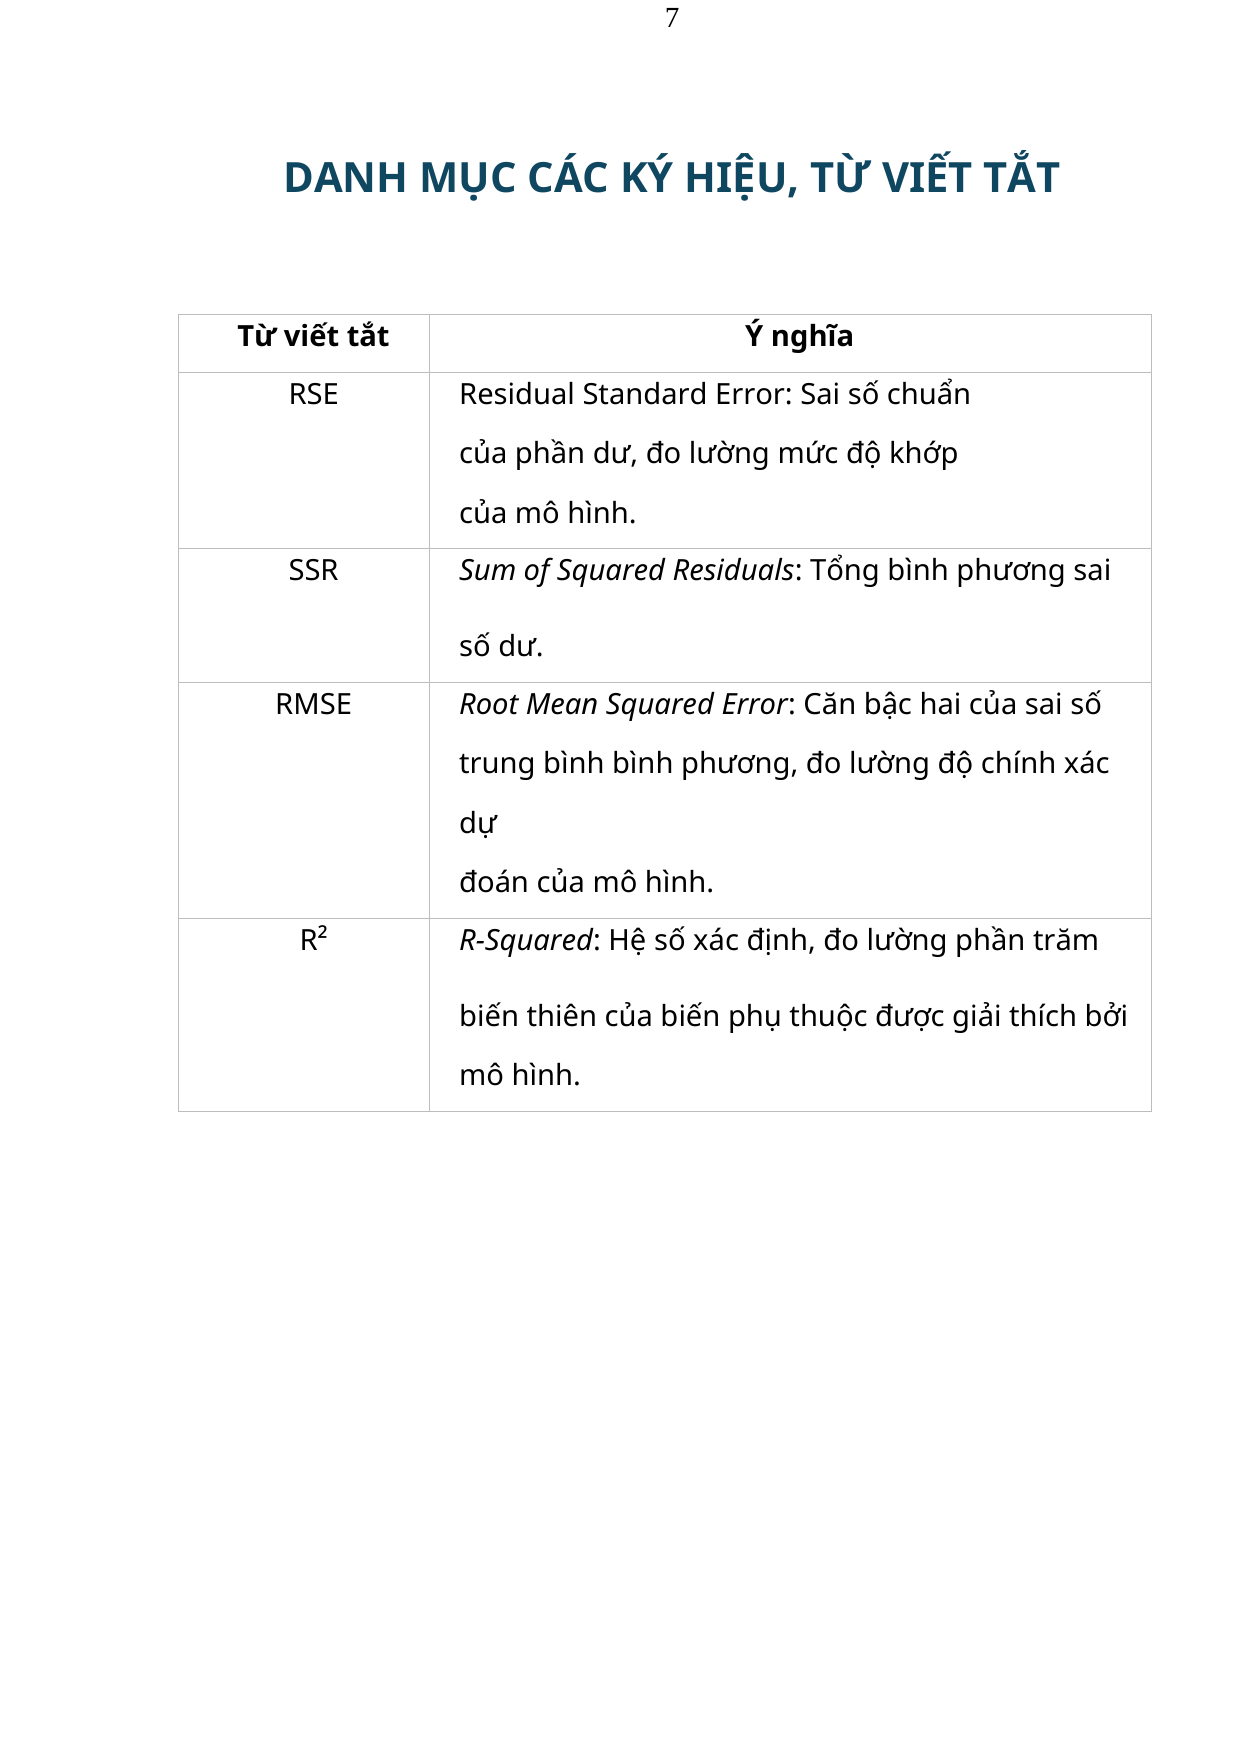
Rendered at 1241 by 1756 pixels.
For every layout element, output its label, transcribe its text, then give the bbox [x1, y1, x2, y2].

table_header Từ viết tắt [179, 315, 429, 372]
subtitle DANH MỤC CÁC KÝ HIỆU, TỪ VIẾT TẮT [162, 148, 1181, 205]
table_cell Sum of Squared Residuals: Tổng bình phương sai số dư. [430, 549, 1151, 682]
table_cell RSE [179, 373, 429, 548]
table_cell RMSE [179, 683, 429, 918]
table_cell R-Squared: Hệ số xác định, đo lường phần trăm biến thiên của biến phụ thuộc được giải thích bởi mô hình. [430, 919, 1151, 1111]
table_cell SSR [179, 549, 429, 682]
table_cell Root Mean Squared Error: Căn bậc hai của sai số trung bình bình phương, đo lường độ chính xác dự đoán của mô hình. [430, 683, 1151, 918]
table_cell Residual Standard Error: Sai số chuẩn của phần dư, đo lường mức độ khớp của mô hình. [430, 373, 1151, 548]
table_cell R² [179, 919, 429, 1111]
table_header Ý nghĩa [430, 315, 1151, 372]
